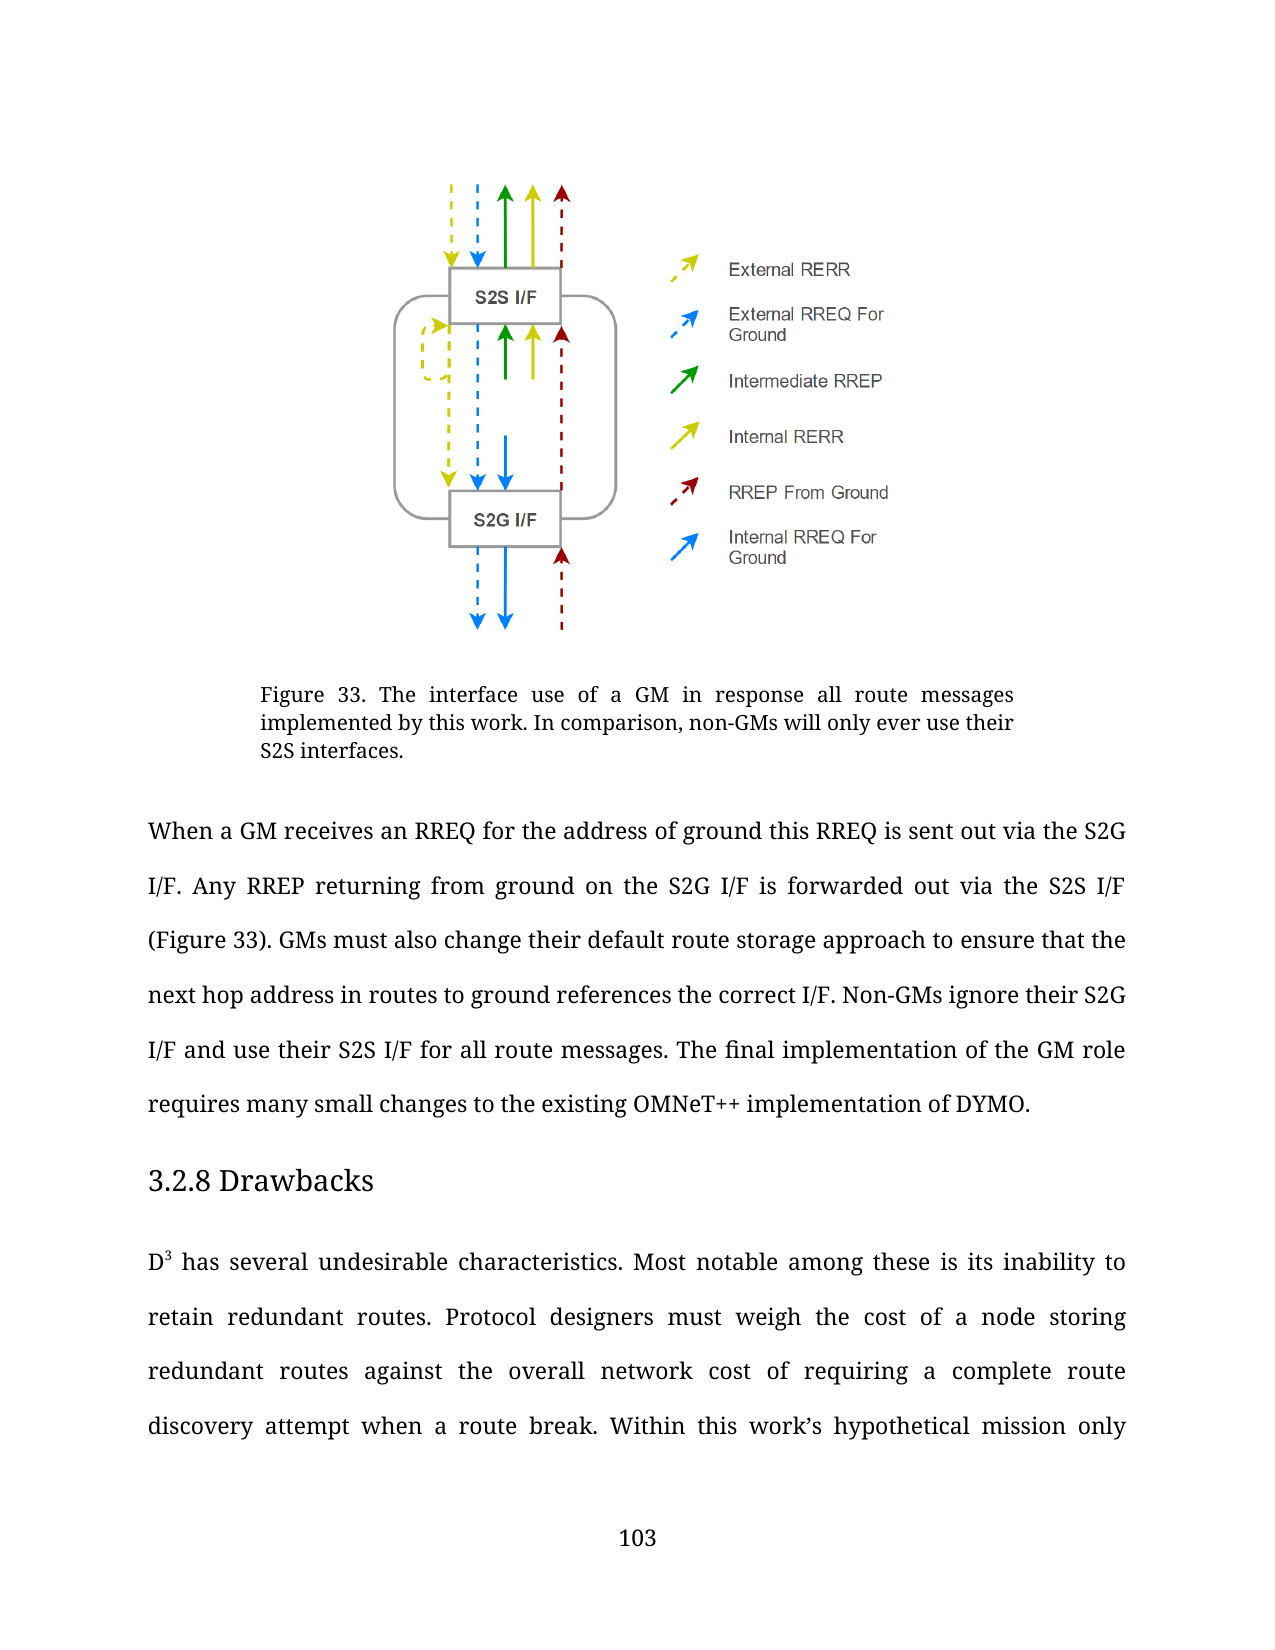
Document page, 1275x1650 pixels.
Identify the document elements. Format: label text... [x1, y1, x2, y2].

text When a GM receives an RREQ for the address of ground this RREQ is sent out via the S2G I/F. Any RREP returning from ground on the S2G I/F is forwarded out via the S2S I/F (Figure 33). GMs must also change their default route storage approach to ensure that the next hop address in routes to ground references the correct I/F. Non-GMs ignore their S2G I/F and use their S2S I/F for all route messages. The final implementation of the GM role requires many small changes to the existing OMNeT++ implementation of DYMO. [148, 815, 1127, 1120]
picture [381, 176, 894, 640]
text Figure 33. The interface use of a GM in response all route messages implemented by this work. In comparison, non-GMs will only ever use their S2S interfaces. [260, 680, 1015, 765]
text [148, 1246, 1127, 1441]
subtitle Drawbacks [148, 1160, 1127, 1199]
